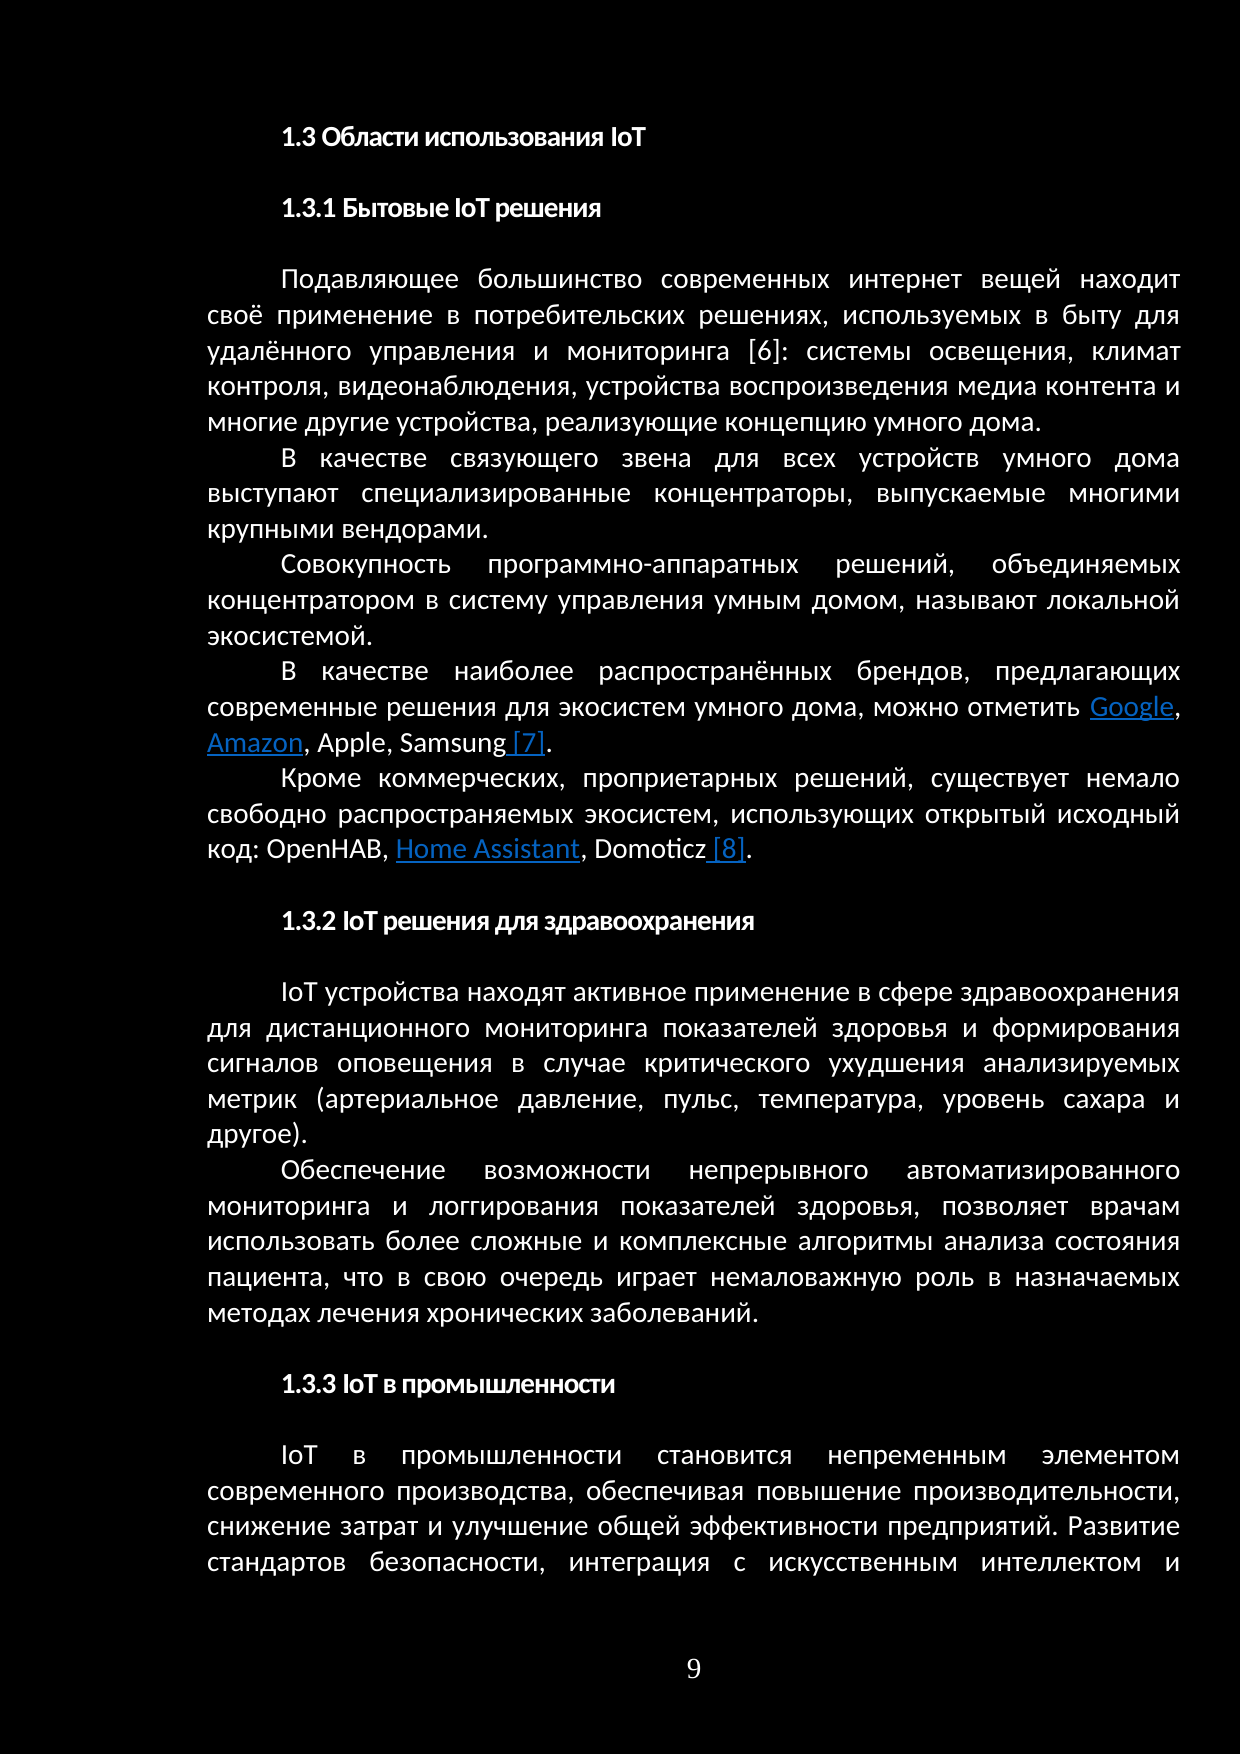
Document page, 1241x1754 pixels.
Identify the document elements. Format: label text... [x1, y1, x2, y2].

text В качестве наиболее распространённых брендов, предлагающих современные решения для экосистем умного дома, можно отметить Google, Amazon, Apple, Samsung [7]. [207, 652, 1181, 759]
list IoT в промышленности [207, 1365, 1181, 1401]
list IoT решения для здравоохранения [207, 902, 1181, 937]
text Области использования IoT [207, 118, 1181, 154]
text В качестве связующего звена для всех устройств умного дома выступают специализированные концентраторы, выпускаемые многими крупными вендорами. [207, 439, 1181, 546]
text Подавляющее большинство современных интернет вещей находит своё применение в потребительских решениях, используемых в быту для удалённого управления и мониторинга [6]: системы освещения, климат контроля, видеонаблюдения, устройства воспроизведения медиа контента и многие другие устройства, реализующие концепцию умного дома. [207, 261, 1181, 439]
text Совокупность программно-аппаратных решений, объединяемых концентратором в систему управления умным домом, называют локальной экосистемой. [207, 546, 1181, 652]
text Обеспечение возможности непрерывного автоматизированного мониторинга и логгирования показателей здоровья, позволяет врачам использовать более сложные и комплексные алгоритмы анализа состояния пациента, что в свою очередь играет немаловажную роль в назначаемых методах лечения хронических заболеваний. [207, 1151, 1181, 1329]
list Бытовые IoT решения [207, 189, 1181, 225]
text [207, 1436, 1181, 1579]
text Кроме коммерческих, проприетарных решений, существует немало свободно распространяемых экосистем, использующих открытый исходный код: OpenHAB, Home Assistant, Domoticz [8]. [207, 759, 1181, 866]
text IoT устройства находят активное применение в сфере здравоохранения для дистанционного мониторинга показателей здоровья и формирования сигналов оповещения в случае критического ухудшения анализируемых метрик (артериальное давление, пульс, температура, уровень сахара и другое). [207, 973, 1181, 1151]
